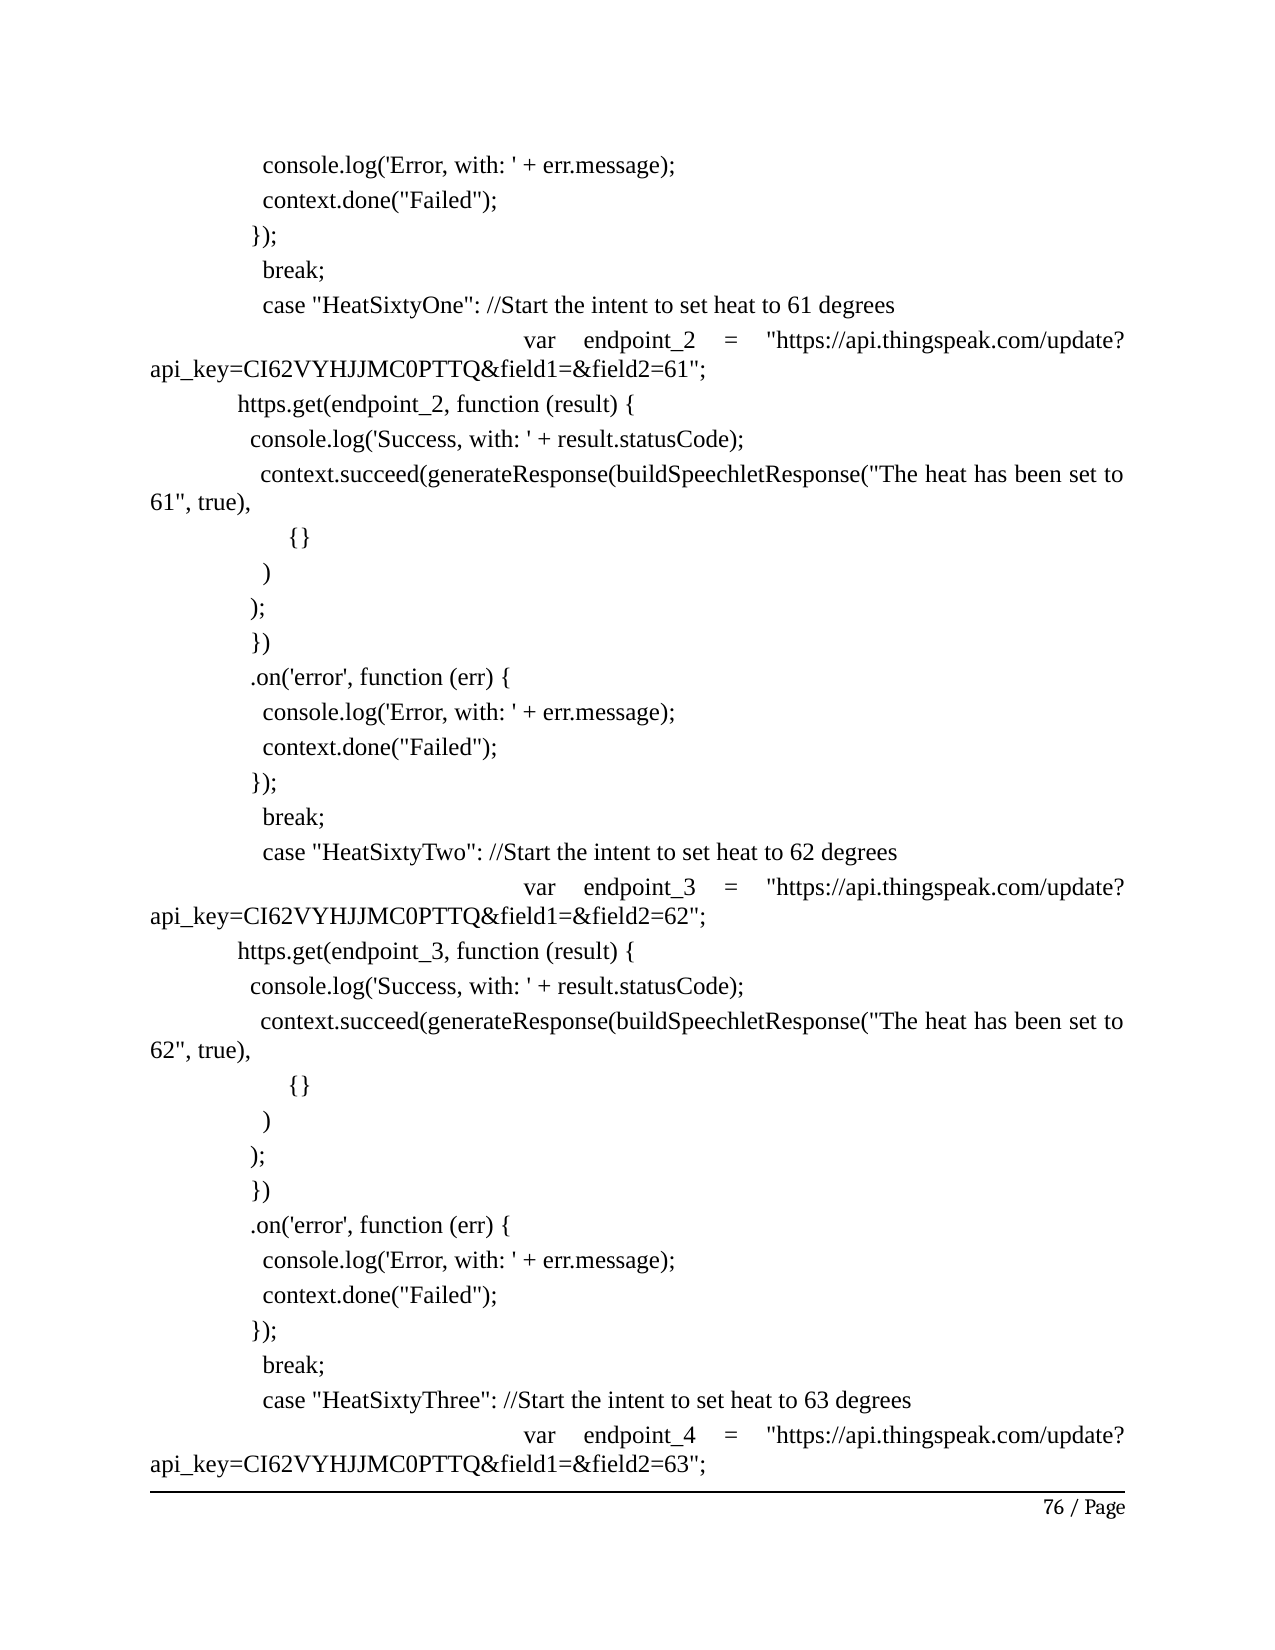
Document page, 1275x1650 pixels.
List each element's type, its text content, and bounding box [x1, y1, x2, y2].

text console.log('Success, with: ' + result.statusCode); [150, 971, 1125, 1000]
text .on('error', function (err) { [150, 1210, 1125, 1239]
text .on('error', function (err) { [150, 662, 1125, 691]
text case "HeatSixtyTwo": //Start the intent to set heat to 62 degrees [150, 837, 1125, 866]
text console.log('Error, with: ' + err.message); [150, 697, 1125, 726]
text ); [150, 1140, 1125, 1169]
text }); [150, 220, 1125, 249]
text case "HeatSixtyOne": //Start the intent to set heat to 61 degrees [150, 290, 1125, 319]
text ) [150, 557, 1125, 586]
text break; [150, 255, 1125, 284]
text console.log('Error, with: ' + err.message); [150, 150, 1125, 179]
text }) [150, 1175, 1125, 1204]
text context.succeed(generateResponse(buildSpeechletResponse("The heat has been set to 61", true), [150, 459, 1125, 516]
text context.done("Failed"); [150, 185, 1125, 214]
text }); [150, 1315, 1125, 1344]
text console.log('Success, with: ' + result.statusCode); [150, 424, 1125, 452]
text {} [150, 522, 1125, 551]
text var endpoint_4 = "https://api.thingspeak.com/update?api_key=CI62VYHJJMC0PTTQ&field1=&field2=63"; [150, 1420, 1125, 1477]
text ); [150, 592, 1125, 621]
text ) [150, 1105, 1125, 1134]
text }); [150, 767, 1125, 796]
text var endpoint_2 = "https://api.thingspeak.com/update?api_key=CI62VYHJJMC0PTTQ&field1=&field2=61"; [150, 325, 1125, 382]
text {} [150, 1070, 1125, 1099]
text case "HeatSixtyThree": //Start the intent to set heat to 63 degrees [150, 1385, 1125, 1414]
text context.done("Failed"); [150, 1280, 1125, 1309]
text break; [150, 1350, 1125, 1379]
text context.done("Failed"); [150, 732, 1125, 761]
text break; [150, 802, 1125, 831]
text }) [150, 627, 1125, 656]
text var endpoint_3 = "https://api.thingspeak.com/update?api_key=CI62VYHJJMC0PTTQ&field1=&field2=62"; [150, 872, 1125, 930]
text context.succeed(generateResponse(buildSpeechletResponse("The heat has been set to 62", true), [150, 1006, 1125, 1064]
text https.get(endpoint_2, function (result) { [150, 389, 1125, 417]
text https.get(endpoint_3, function (result) { [150, 936, 1125, 965]
text console.log('Error, with: ' + err.message); [150, 1245, 1125, 1274]
